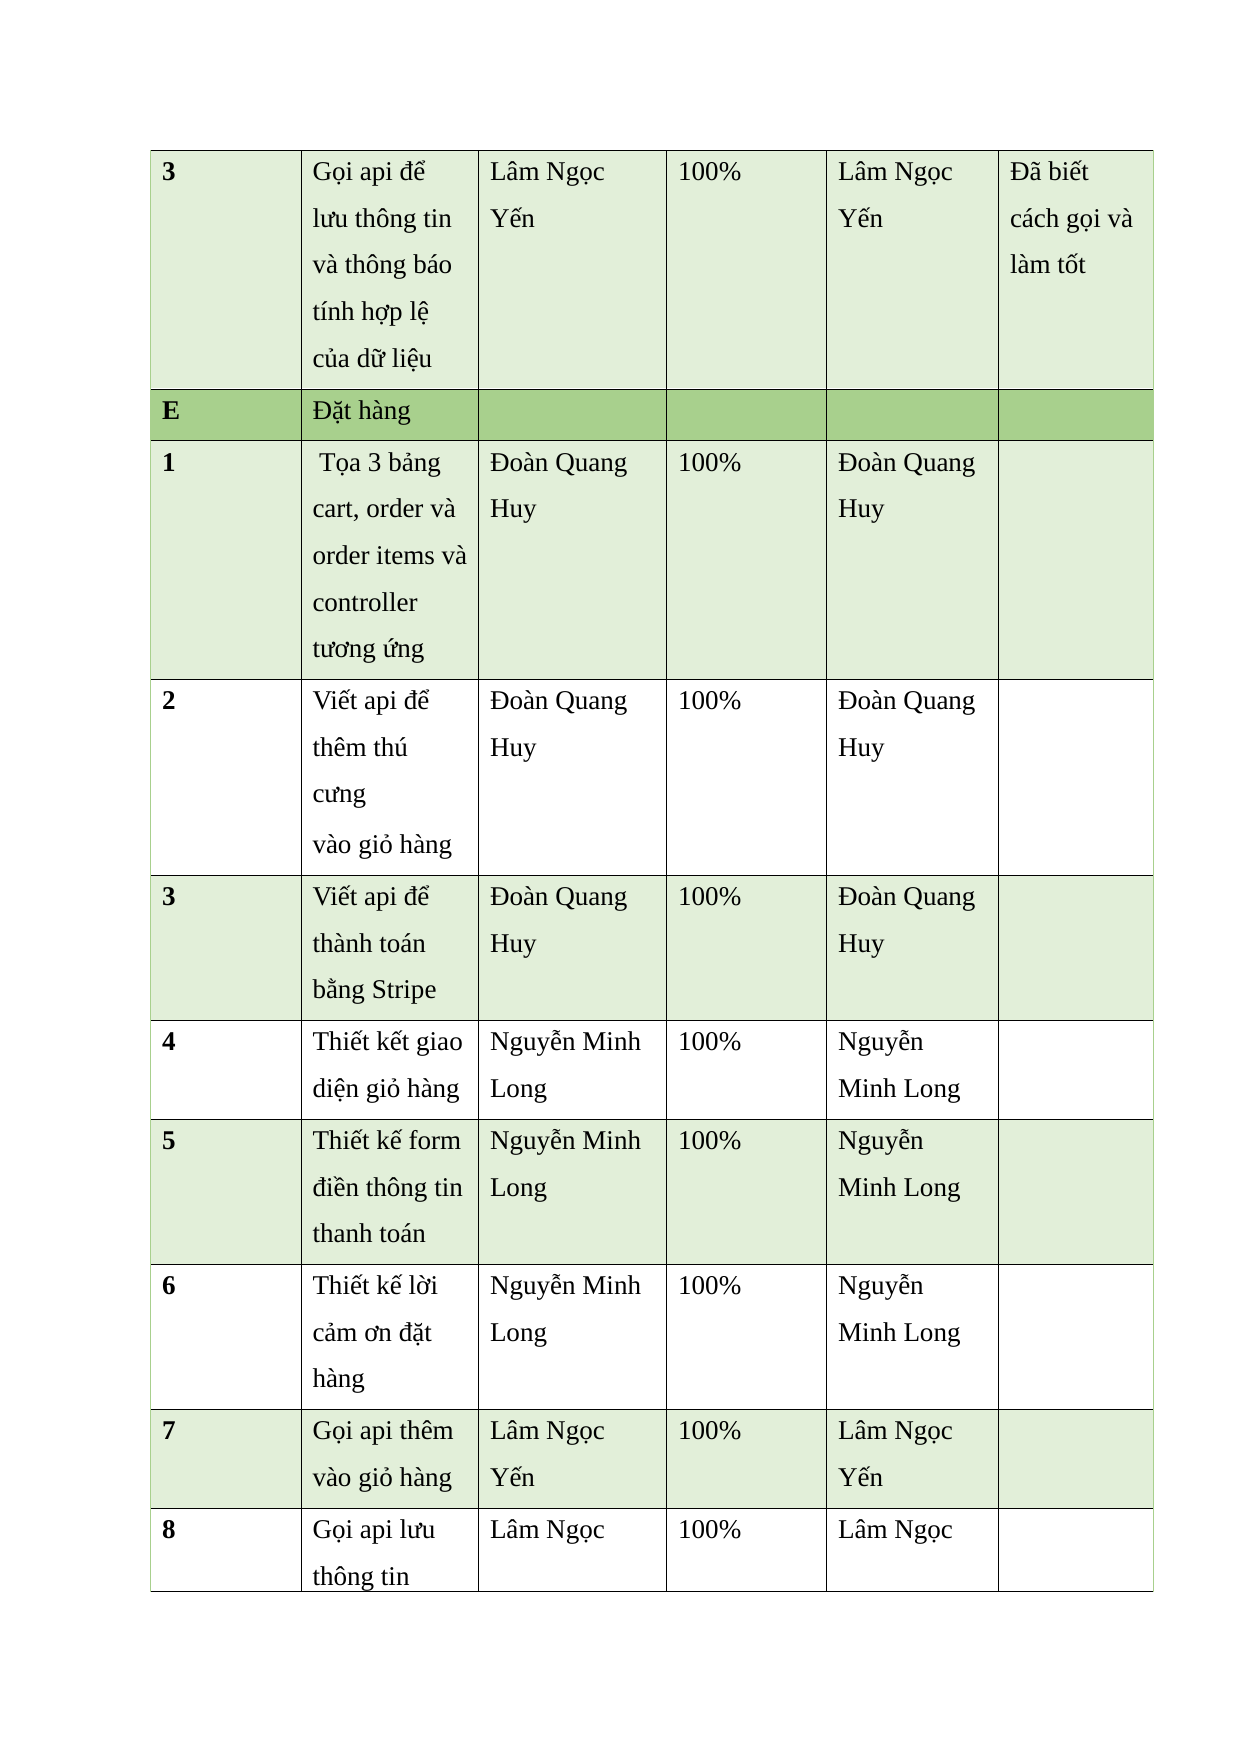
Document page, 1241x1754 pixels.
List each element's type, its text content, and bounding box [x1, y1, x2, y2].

table_cell E [151, 390, 301, 440]
table_cell 100% [667, 1265, 826, 1409]
table_cell 1 [151, 441, 301, 679]
table_cell Lâm Ngọc Yến [827, 1410, 998, 1508]
table_cell 3 [151, 876, 301, 1020]
table_cell Nguyễn Minh Long [479, 1265, 666, 1409]
table_cell Lâm Ngọc Yến [479, 151, 666, 388]
table_cell Đoàn Quang Huy [479, 441, 666, 679]
table_cell 7 [151, 1410, 301, 1508]
table_cell [999, 1265, 1153, 1409]
table_cell [667, 390, 826, 440]
table_cell Nguyễn Minh Long [479, 1021, 666, 1119]
table_cell Lâm Ngọc Yến [479, 1410, 666, 1508]
table_cell 100% [667, 1509, 826, 1591]
table_cell Thiết kết giao diện giỏ hàng [302, 1021, 478, 1119]
table_cell 100% [667, 1410, 826, 1508]
table_cell Nguyễn Minh Long [827, 1120, 998, 1264]
table_cell 4 [151, 1021, 301, 1119]
table_cell [999, 1021, 1153, 1119]
table_cell Đặt hàng [302, 390, 478, 440]
table_cell 100% [667, 441, 826, 679]
table_cell [999, 680, 1153, 875]
table_cell 8 [151, 1509, 301, 1591]
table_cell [302, 1509, 478, 1591]
table_cell [999, 390, 1153, 440]
table_cell Viết api để thêm thú cưng vào giỏ hàng [302, 680, 478, 875]
table_cell [999, 1410, 1153, 1508]
table_cell 3 [151, 151, 301, 388]
table_cell 100% [667, 1120, 826, 1264]
table_cell Đã biết cách gọi và làm tốt [999, 151, 1153, 388]
table_cell [999, 1509, 1153, 1591]
table_cell Thiết kế form điền thông tin thanh toán [302, 1120, 478, 1264]
table_cell [999, 1120, 1153, 1264]
table_cell 100% [667, 151, 826, 388]
table_cell Lâm Ngọc Yến [479, 1509, 666, 1591]
table_cell Tọa 3 bảng cart, order và order items và controller tương ứng [302, 441, 478, 679]
table_cell Đoàn Quang Huy [479, 680, 666, 875]
table_cell Đoàn Quang Huy [827, 680, 998, 875]
table_cell 6 [151, 1265, 301, 1409]
table_cell Đoàn Quang Huy [827, 876, 998, 1020]
table_cell Nguyễn Minh Long [479, 1120, 666, 1264]
table_cell Viết api để thành toán bằng Stripe [302, 876, 478, 1020]
table_cell [999, 876, 1153, 1020]
table_cell [999, 441, 1153, 679]
table_cell Lâm Ngọc Yến [827, 151, 998, 388]
table_cell 100% [667, 1021, 826, 1119]
table_cell Đoàn Quang Huy [479, 876, 666, 1020]
table_cell [827, 390, 998, 440]
table_cell 2 [151, 680, 301, 875]
table_cell Đoàn Quang Huy [827, 441, 998, 679]
table_cell 100% [667, 876, 826, 1020]
table_cell [479, 390, 666, 440]
table_cell Gọi api để lưu thông tin và thông báo tính hợp lệ của dữ liệu [302, 151, 478, 388]
table_cell Nguyễn Minh Long [827, 1021, 998, 1119]
table_cell 5 [151, 1120, 301, 1264]
table_cell Gọi api thêm vào giỏ hàng [302, 1410, 478, 1508]
table_cell Lâm Ngọc Yến [827, 1509, 998, 1591]
table_cell 100% [667, 680, 826, 875]
table_cell Nguyễn Minh Long [827, 1265, 998, 1409]
table_cell Thiết kế lời cảm ơn đặt hàng [302, 1265, 478, 1409]
